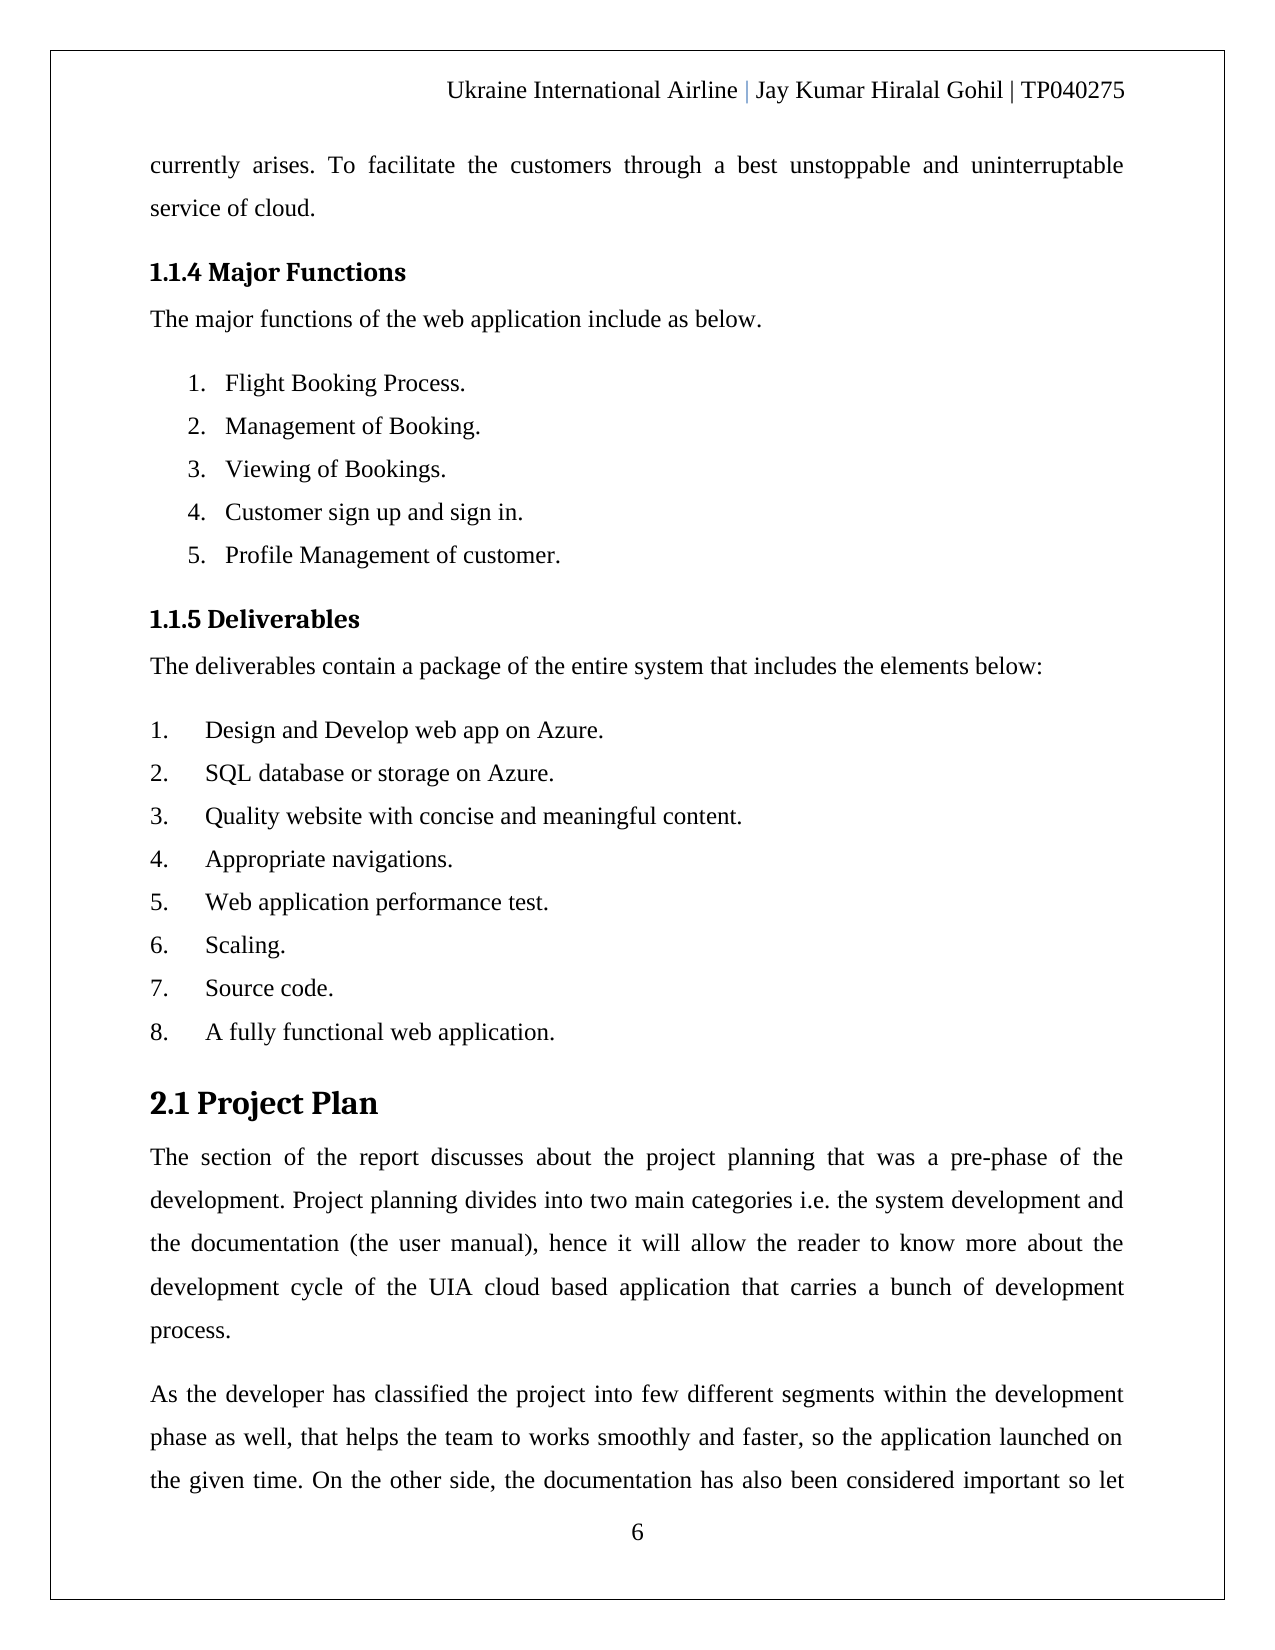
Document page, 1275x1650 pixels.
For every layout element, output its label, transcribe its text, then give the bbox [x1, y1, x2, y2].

list Profile Management of customer. [187, 540, 1125, 569]
list Design and Develop web app on Azure. [150, 715, 1125, 743]
list Web application performance test. [150, 887, 1125, 916]
list Appropriate navigations. [150, 844, 1125, 873]
text The deliverables contain a package of the entire system that includes the elements below: [150, 651, 1125, 679]
text The major functions of the web application include as below. [150, 304, 1125, 332]
list Customer sign up and sign in. [187, 497, 1125, 526]
subtitle 1.1.5 Deliverables [150, 604, 1125, 635]
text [150, 1379, 1125, 1494]
subtitle 2.1 Project Plan [150, 1085, 1125, 1123]
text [150, 150, 1125, 222]
list Viewing of Bookings. [187, 454, 1125, 483]
list Source code. [150, 973, 1125, 1002]
list A fully functional web application. [150, 1017, 1125, 1045]
subtitle 1.1.4 Major Functions [150, 257, 1125, 288]
list SQL database or storage on Azure. [150, 758, 1125, 787]
text The section of the report discusses about the project planning that was a pre-phase of the development. Project planning divides into two main categories i.e. the system development and the documentation (the user manual), hence it will allow the reader to know more about the development cycle of the UIA cloud based application that carries a bunch of development process. [150, 1142, 1125, 1343]
list Scaling. [150, 930, 1125, 959]
list Quality website with concise and meaningful content. [150, 801, 1125, 830]
list Management of Booking. [187, 411, 1125, 439]
list Flight Booking Process. [187, 368, 1125, 396]
